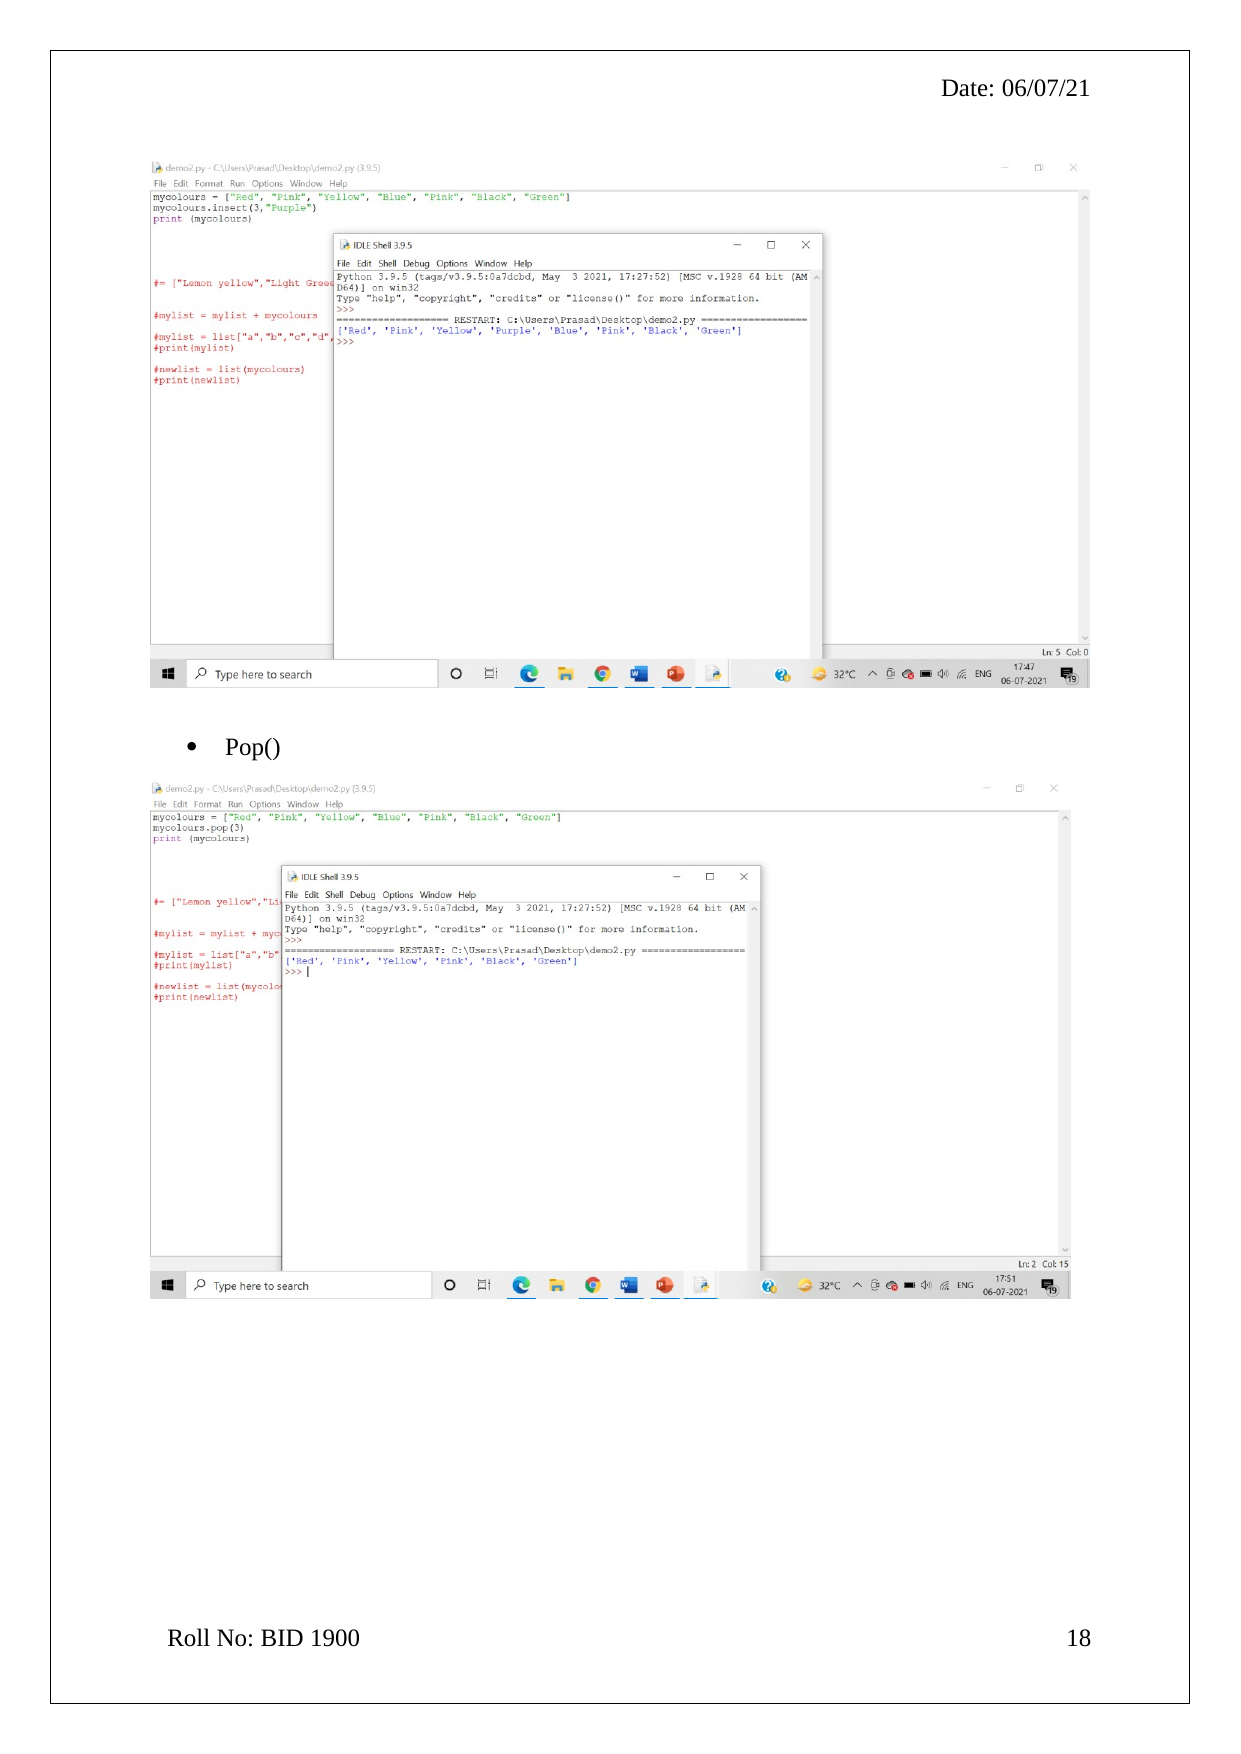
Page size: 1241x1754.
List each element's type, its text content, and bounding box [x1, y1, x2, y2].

picture [150, 782, 1071, 1299]
picture [150, 161, 1090, 688]
list Pop() [187, 732, 1103, 761]
